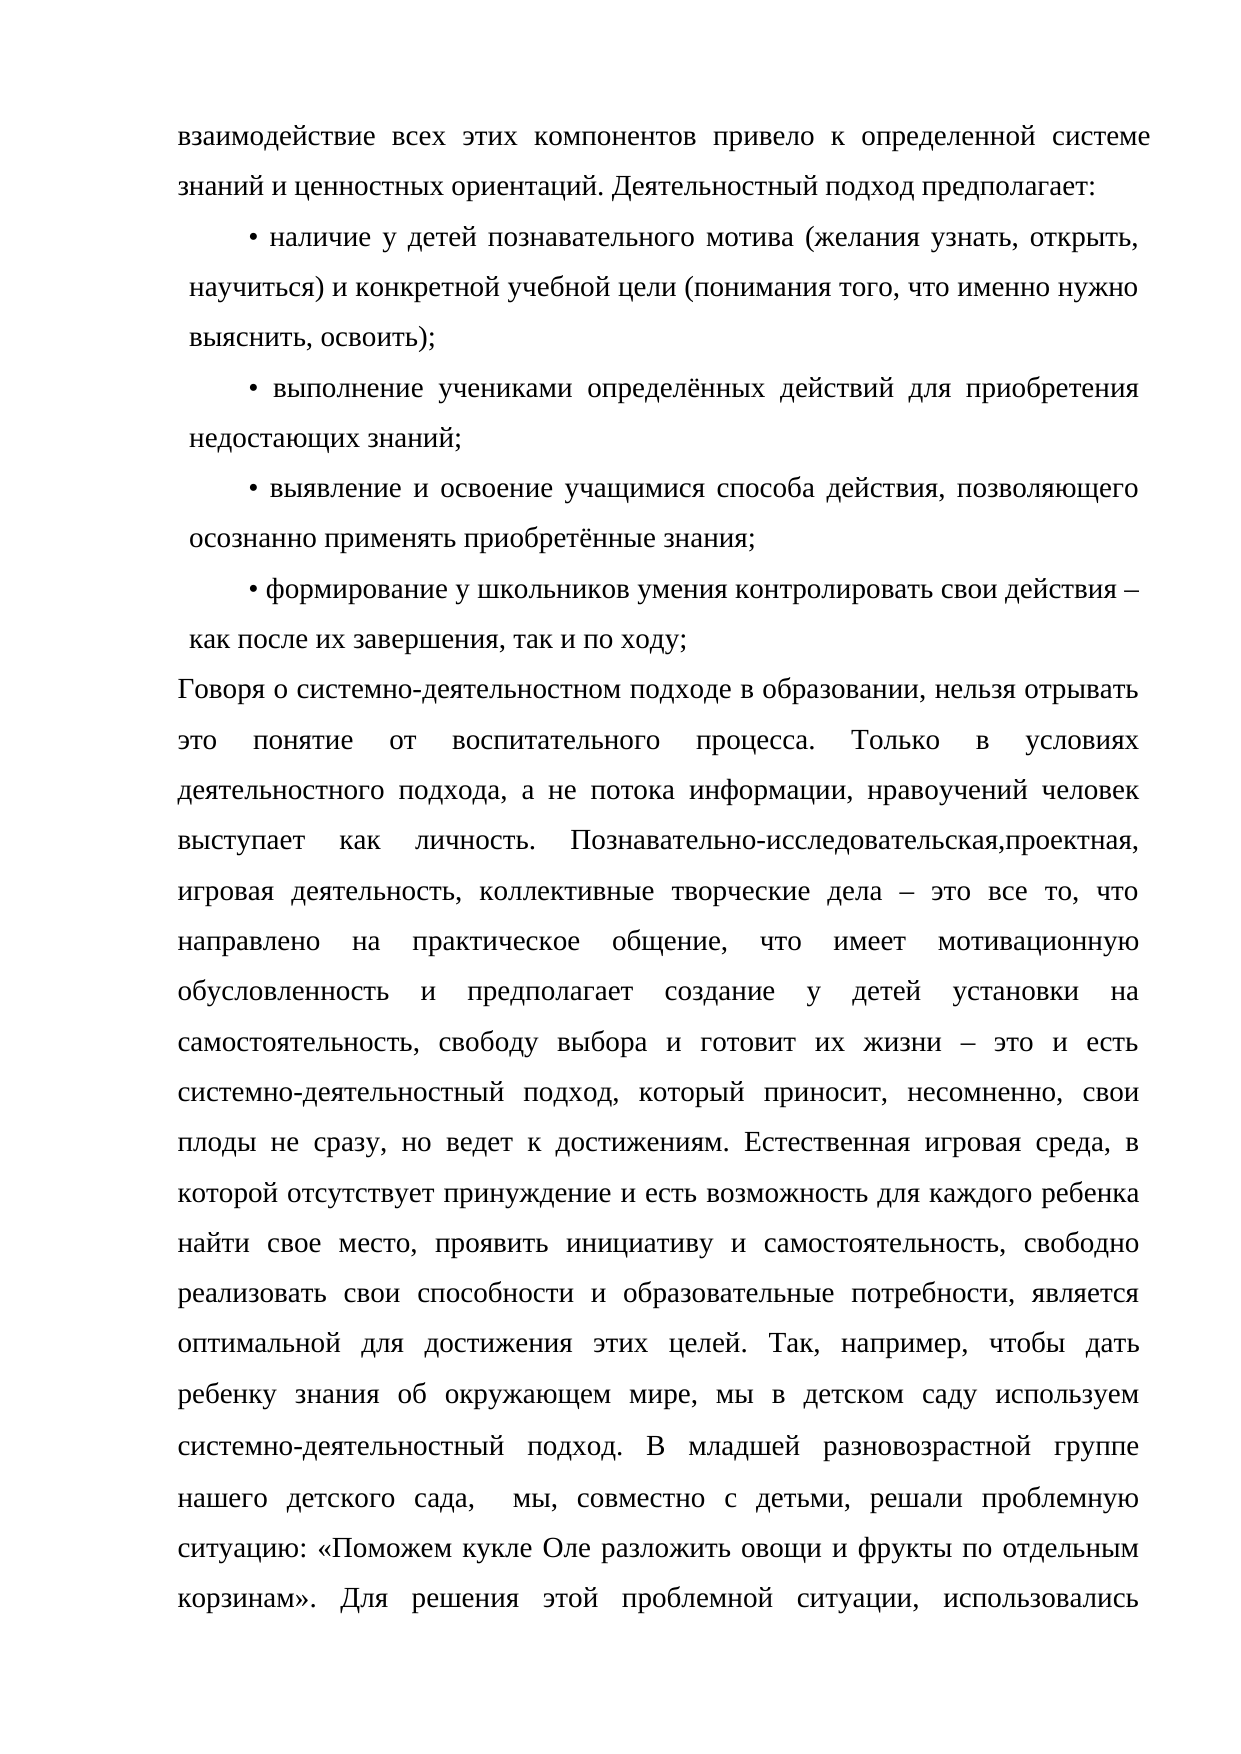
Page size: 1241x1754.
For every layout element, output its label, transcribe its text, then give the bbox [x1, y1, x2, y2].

text • выполнение учениками определённых действий для приобретения недостающих знаний; [189, 370, 1140, 453]
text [177, 672, 1140, 1614]
text • формирование у школьников умения контролировать свои действия – как после их завершения, так и по ходу; [189, 571, 1140, 655]
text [177, 118, 1152, 202]
text • выявление и освоение учащимися способа действия, позволяющего осознанно применять приобретённые знания; [189, 470, 1140, 554]
text • наличие у детей познавательного мотива (желания узнать, открыть, научиться) и конкретной учебной цели (понимания того, что именно нужно выяснить, освоить); [189, 219, 1140, 353]
